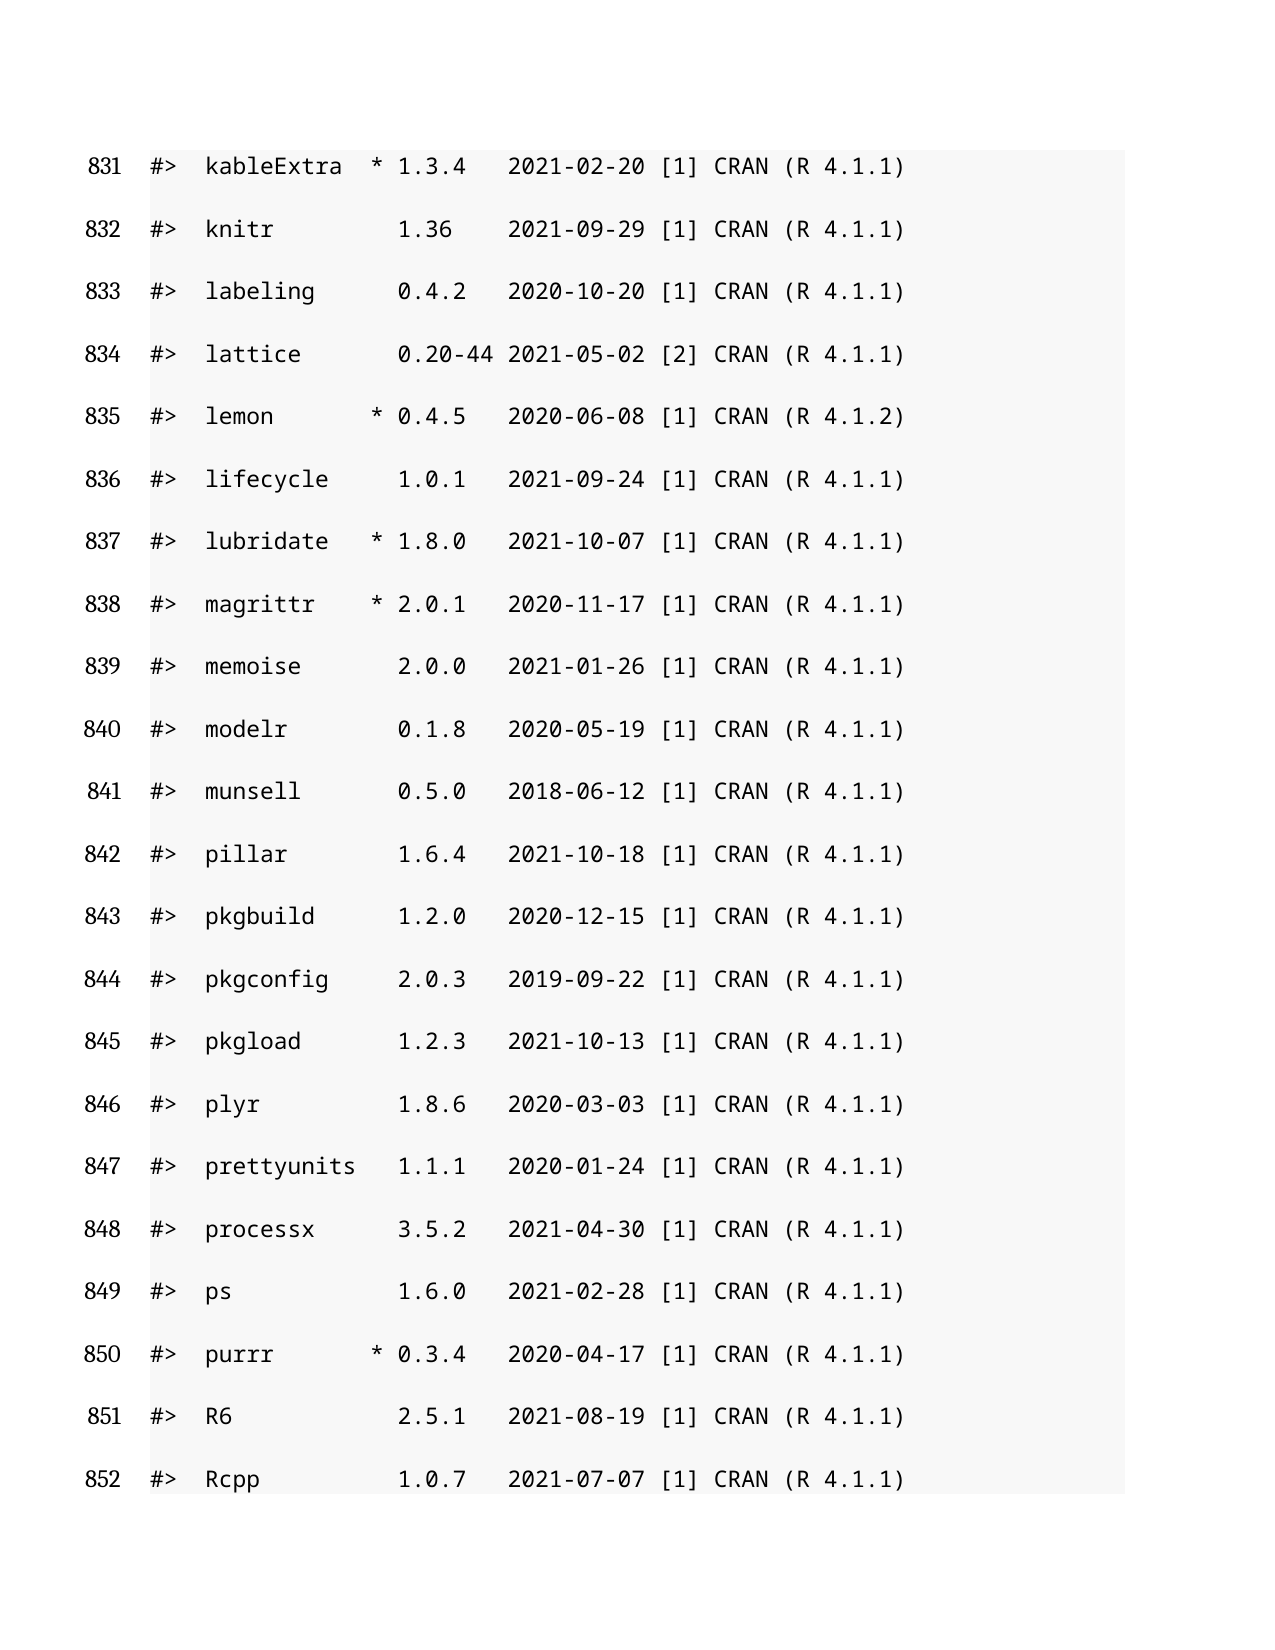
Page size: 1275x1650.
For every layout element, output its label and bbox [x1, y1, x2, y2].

text [150, 150, 1125, 1494]
